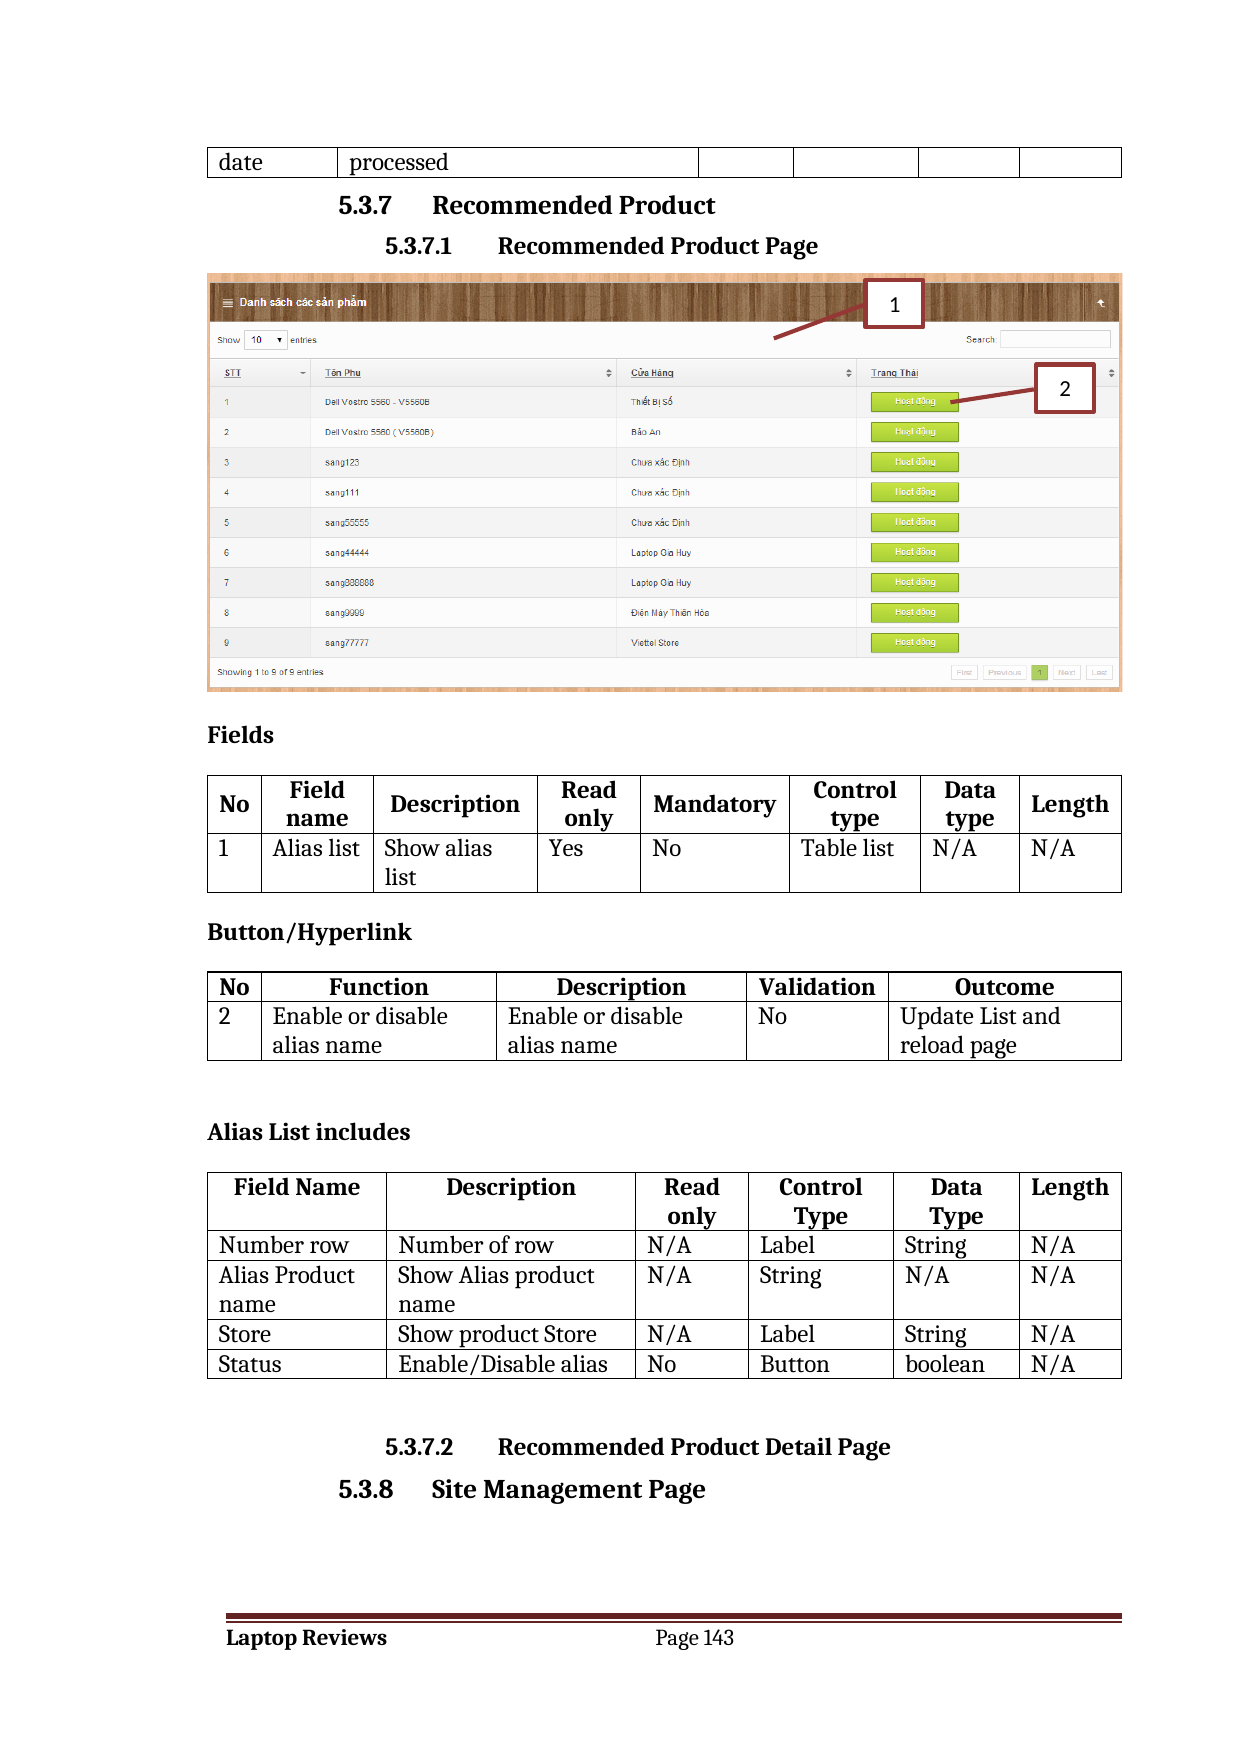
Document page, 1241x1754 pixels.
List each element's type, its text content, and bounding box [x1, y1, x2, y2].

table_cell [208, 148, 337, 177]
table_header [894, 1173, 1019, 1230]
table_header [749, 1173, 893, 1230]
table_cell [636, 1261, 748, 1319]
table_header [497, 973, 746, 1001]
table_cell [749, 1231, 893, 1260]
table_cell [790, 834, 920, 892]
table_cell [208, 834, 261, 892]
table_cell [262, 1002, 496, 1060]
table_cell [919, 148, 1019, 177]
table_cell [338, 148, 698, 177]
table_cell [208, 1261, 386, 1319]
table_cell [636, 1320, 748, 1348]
picture [207, 273, 1123, 692]
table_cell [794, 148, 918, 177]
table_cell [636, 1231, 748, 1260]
subtitle Recommended Product [338, 190, 1122, 221]
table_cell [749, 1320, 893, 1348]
text Alias List includes [207, 1118, 1122, 1147]
text Button/Hyperlink [207, 918, 1122, 946]
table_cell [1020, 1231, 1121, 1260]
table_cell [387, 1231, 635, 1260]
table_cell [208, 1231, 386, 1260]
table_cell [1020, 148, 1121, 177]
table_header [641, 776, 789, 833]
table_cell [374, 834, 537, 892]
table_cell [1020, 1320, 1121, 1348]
subtitle Recommended Product Detail Page [385, 1432, 1122, 1461]
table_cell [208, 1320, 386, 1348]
subtitle Recommended Product Page [385, 232, 1122, 261]
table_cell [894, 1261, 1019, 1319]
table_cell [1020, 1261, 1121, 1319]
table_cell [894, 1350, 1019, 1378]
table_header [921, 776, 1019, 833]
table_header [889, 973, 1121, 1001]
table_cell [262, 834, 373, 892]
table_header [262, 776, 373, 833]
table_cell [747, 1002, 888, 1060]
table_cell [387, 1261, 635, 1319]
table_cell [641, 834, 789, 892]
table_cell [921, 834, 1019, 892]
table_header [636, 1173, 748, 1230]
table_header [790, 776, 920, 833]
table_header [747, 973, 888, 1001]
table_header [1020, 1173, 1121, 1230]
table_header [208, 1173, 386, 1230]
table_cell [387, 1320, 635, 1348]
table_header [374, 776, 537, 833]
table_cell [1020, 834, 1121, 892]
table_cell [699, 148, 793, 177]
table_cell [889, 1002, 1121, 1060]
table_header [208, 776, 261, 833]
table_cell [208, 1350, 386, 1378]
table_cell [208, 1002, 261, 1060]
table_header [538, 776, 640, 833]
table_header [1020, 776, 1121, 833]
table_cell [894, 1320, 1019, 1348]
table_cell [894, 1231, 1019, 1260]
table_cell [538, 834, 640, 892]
text Fields [207, 721, 1122, 749]
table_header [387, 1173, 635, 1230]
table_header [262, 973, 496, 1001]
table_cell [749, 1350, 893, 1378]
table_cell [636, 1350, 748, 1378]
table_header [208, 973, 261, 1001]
subtitle Site Management Page [338, 1474, 1122, 1505]
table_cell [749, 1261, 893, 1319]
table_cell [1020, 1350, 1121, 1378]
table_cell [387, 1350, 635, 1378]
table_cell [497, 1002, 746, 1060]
